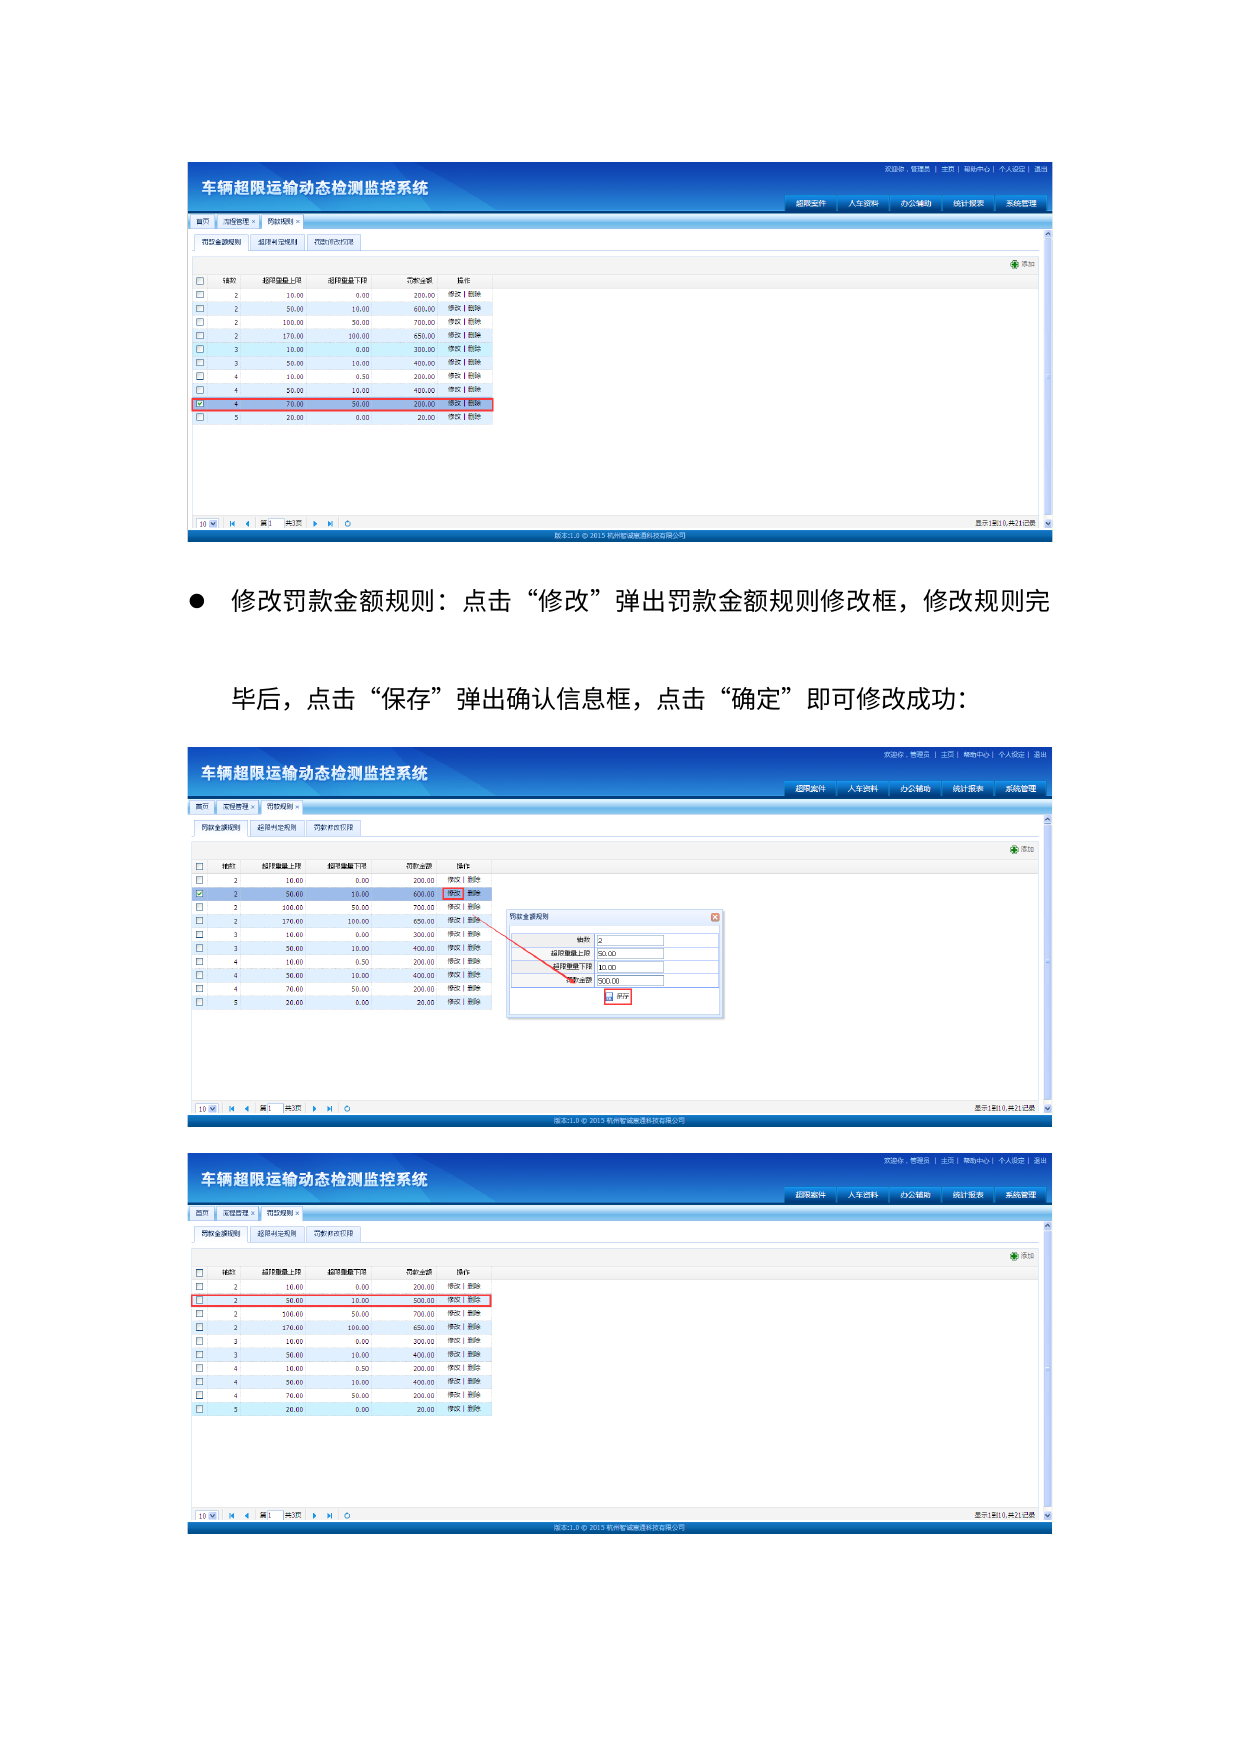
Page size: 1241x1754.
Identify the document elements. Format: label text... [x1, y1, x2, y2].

list 修改罚款金额规则：点击“修改”弹出罚款金额规则修改框，修改规则完毕后，点击“保存”弹出确认信息框，点击“确定”即可修改成功： [187, 567, 1053, 730]
picture [187, 162, 1053, 542]
picture [187, 747, 1053, 1127]
picture [187, 1153, 1053, 1534]
